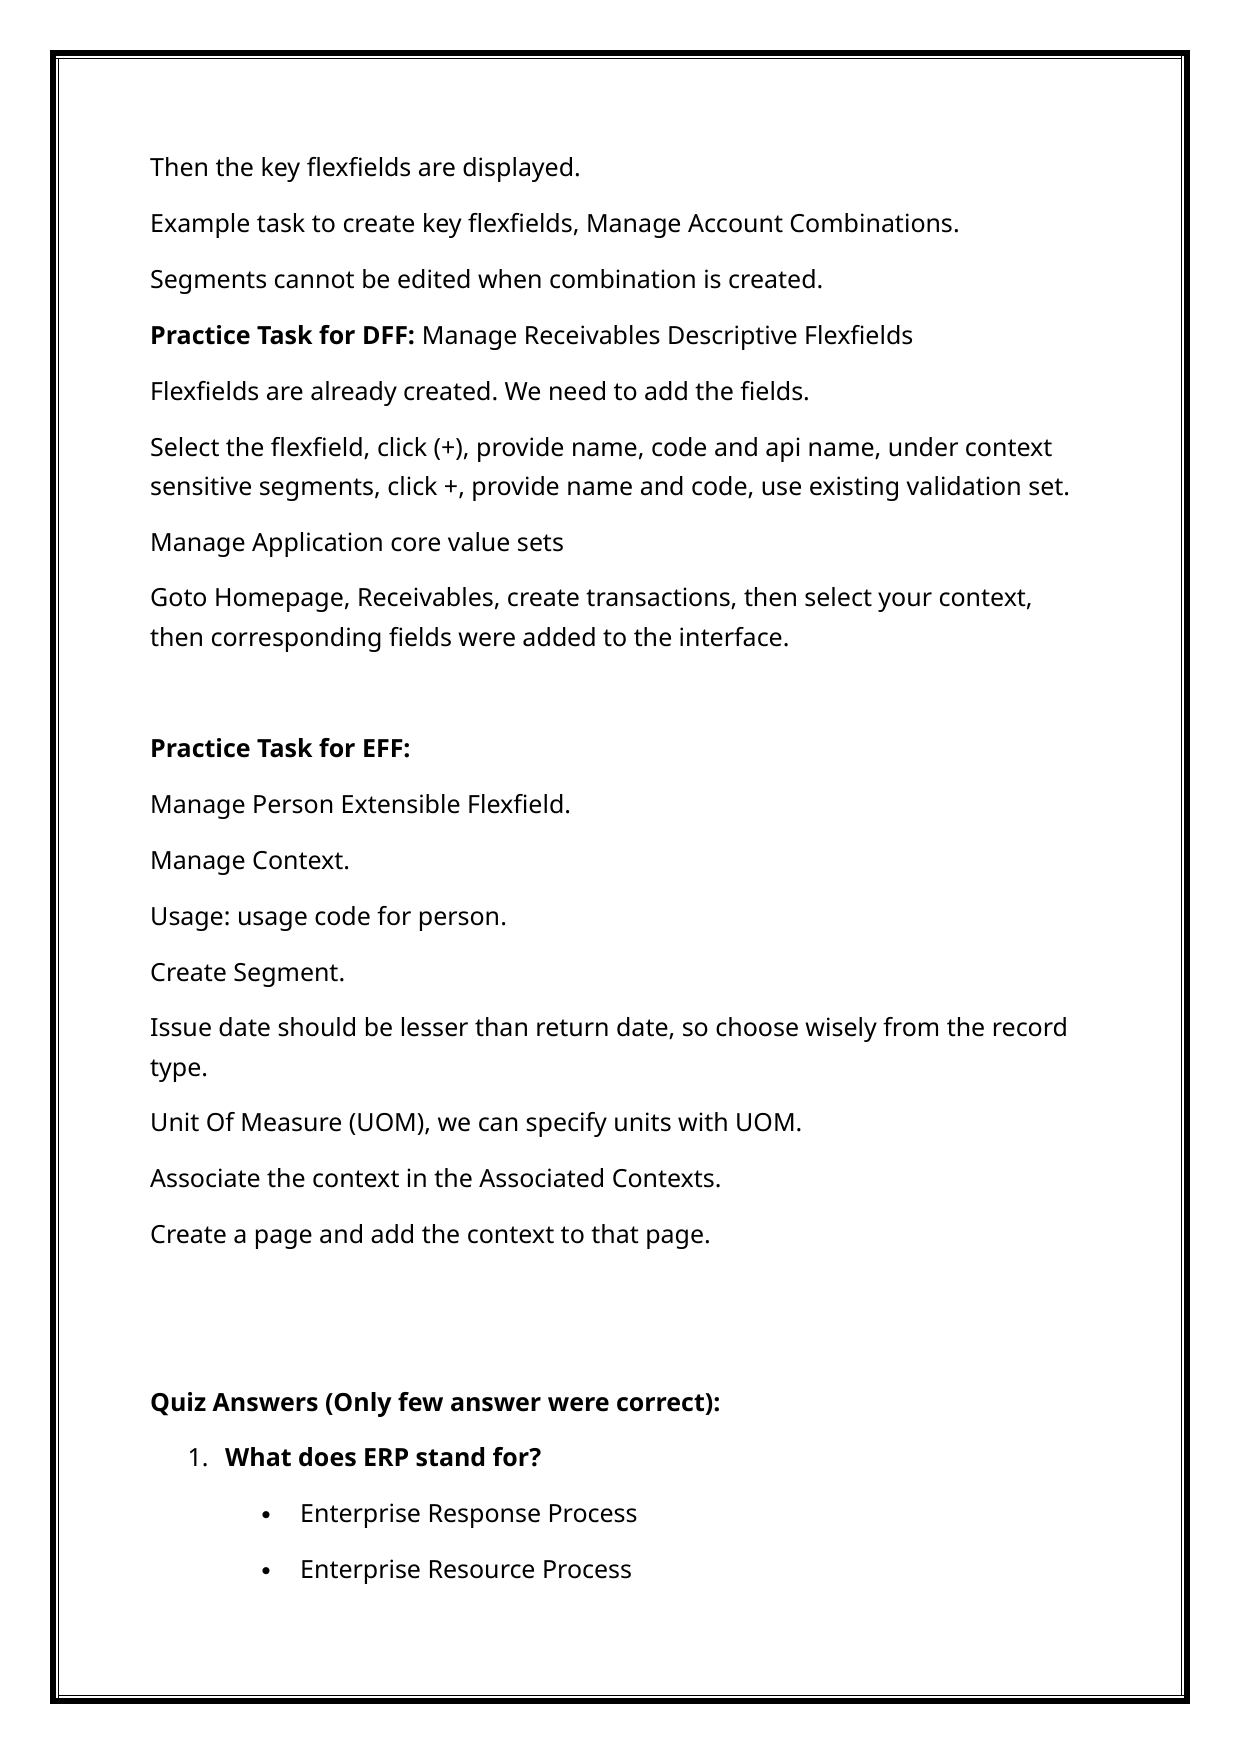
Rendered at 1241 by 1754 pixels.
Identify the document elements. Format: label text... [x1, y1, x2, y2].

text Manage Application core value sets [150, 524, 1090, 558]
text Unit Of Measure (UOM), we can specify units with UOM. [150, 1105, 1090, 1139]
text Manage Context. [150, 842, 1090, 877]
text Flexfields are already created. We need to add the fields. [150, 373, 1090, 407]
text Practice Task for EFF: [150, 731, 1090, 765]
text Manage Person Extensible Flexfield. [150, 787, 1090, 821]
text Goto Homepage, Receivables, create transactions, then select your context, then corresponding fields were added to the interface. [150, 580, 1090, 653]
text Create Segment. [150, 954, 1090, 988]
text Then the key flexfields are displayed. [150, 150, 1090, 184]
text Select the flexfield, click (+), provide name, code and api name, under context sensitive segments, click +, provide name and code, use existing validation set. [150, 429, 1090, 502]
list Enterprise Resource Process [262, 1552, 1090, 1586]
text Quiz Answers (Only few answer were correct): [150, 1384, 1090, 1418]
text Create a page and add the context to that page. [150, 1217, 1090, 1251]
text Segments cannot be edited when combination is created. [150, 262, 1090, 296]
list What does ERP stand for? [187, 1440, 1090, 1474]
text Usage: usage code for person. [150, 898, 1090, 932]
text Practice Task for DFF: Manage Receivables Descriptive Flexfields [150, 317, 1090, 352]
text Associate the context in the Associated Contexts. [150, 1161, 1090, 1195]
text Example task to create key flexfields, Manage Account Combinations. [150, 206, 1090, 240]
text Issue date should be lesser than return date, so choose wisely from the record type. [150, 1010, 1090, 1083]
list Enterprise Response Process [262, 1496, 1090, 1530]
